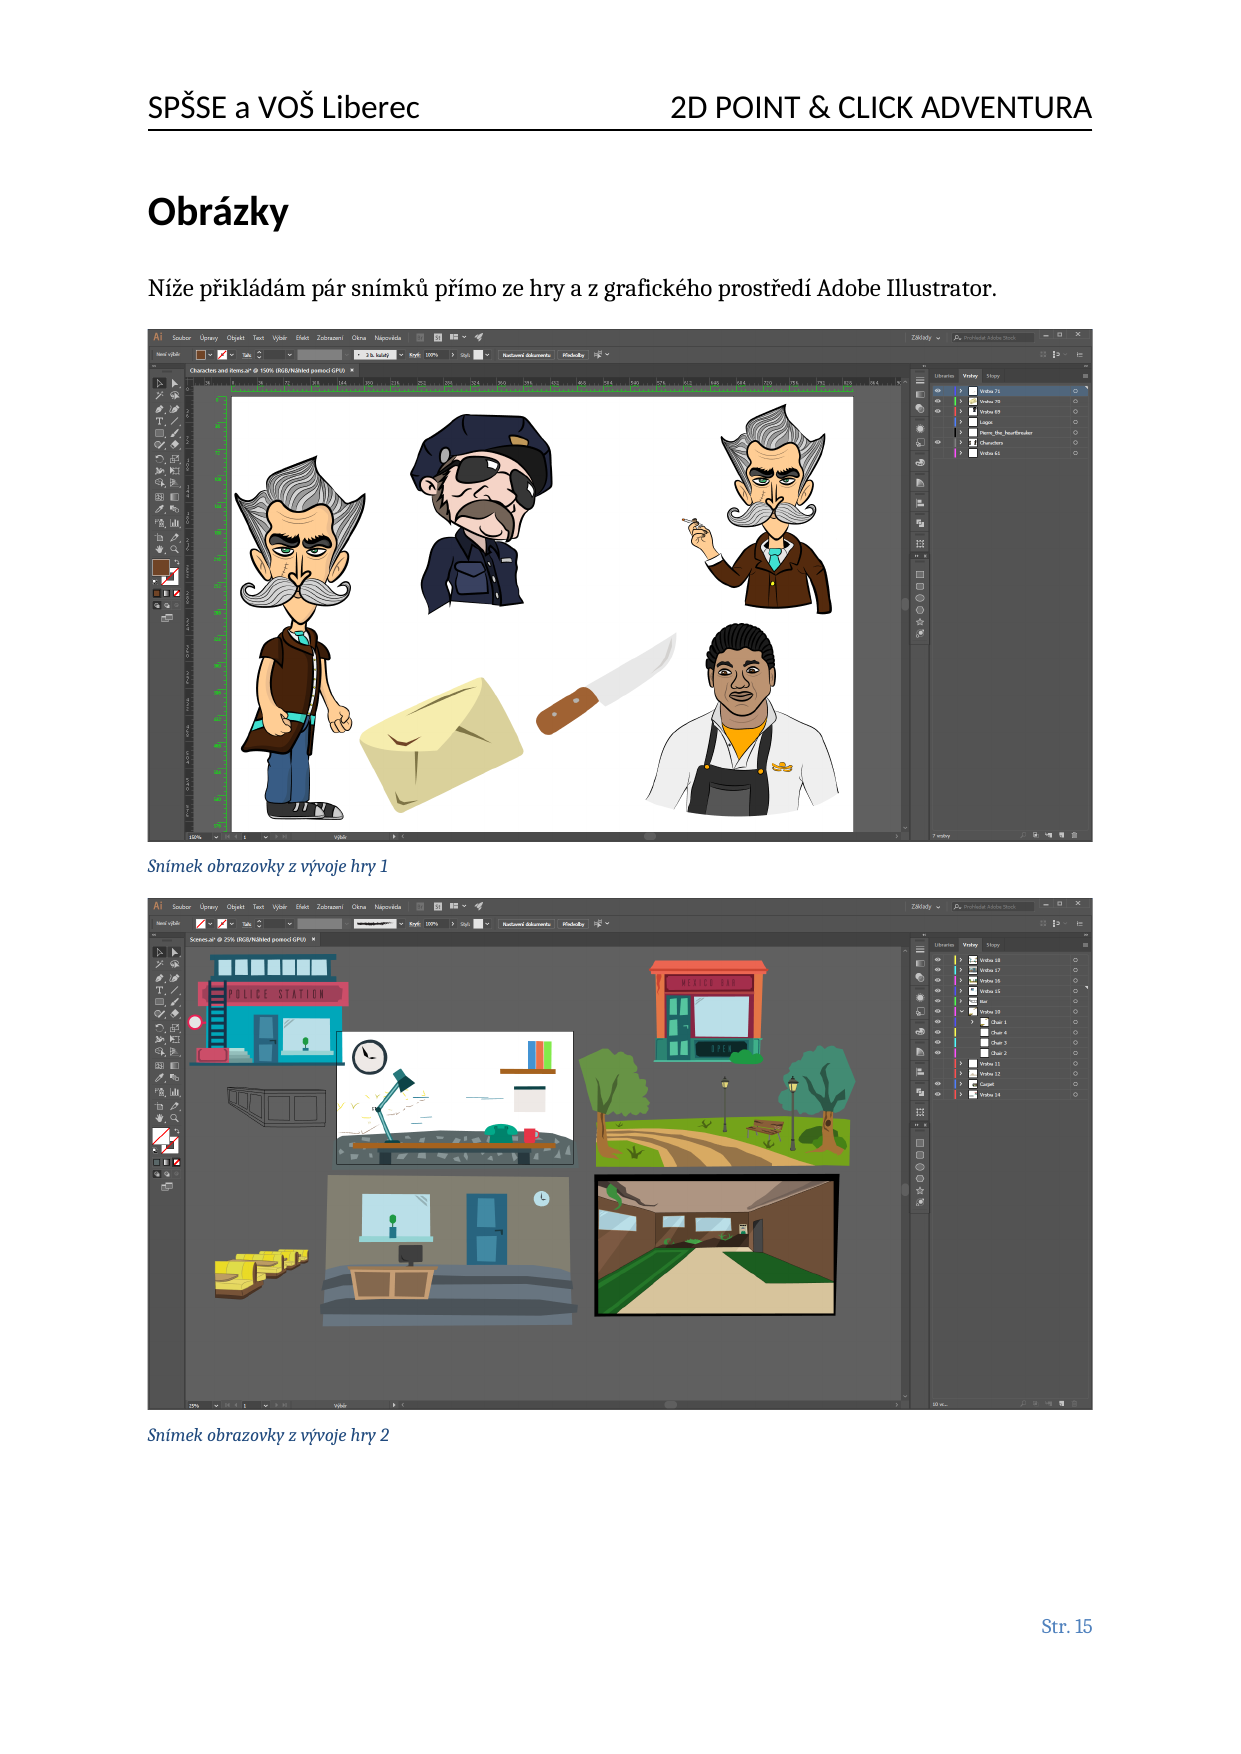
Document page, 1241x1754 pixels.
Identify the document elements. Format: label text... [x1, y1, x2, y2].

text Níže přikládám pár snímků přímo ze hry a z grafického prostředí Adobe Illustrator. [148, 274, 1092, 303]
text Obrázky [148, 185, 1092, 236]
picture [147, 898, 1093, 1410]
picture [147, 329, 1093, 842]
text Snímek obrazovky z vývoje hry 1 [148, 856, 1092, 877]
text Snímek obrazovky z vývoje hry 2 [148, 1424, 1092, 1446]
